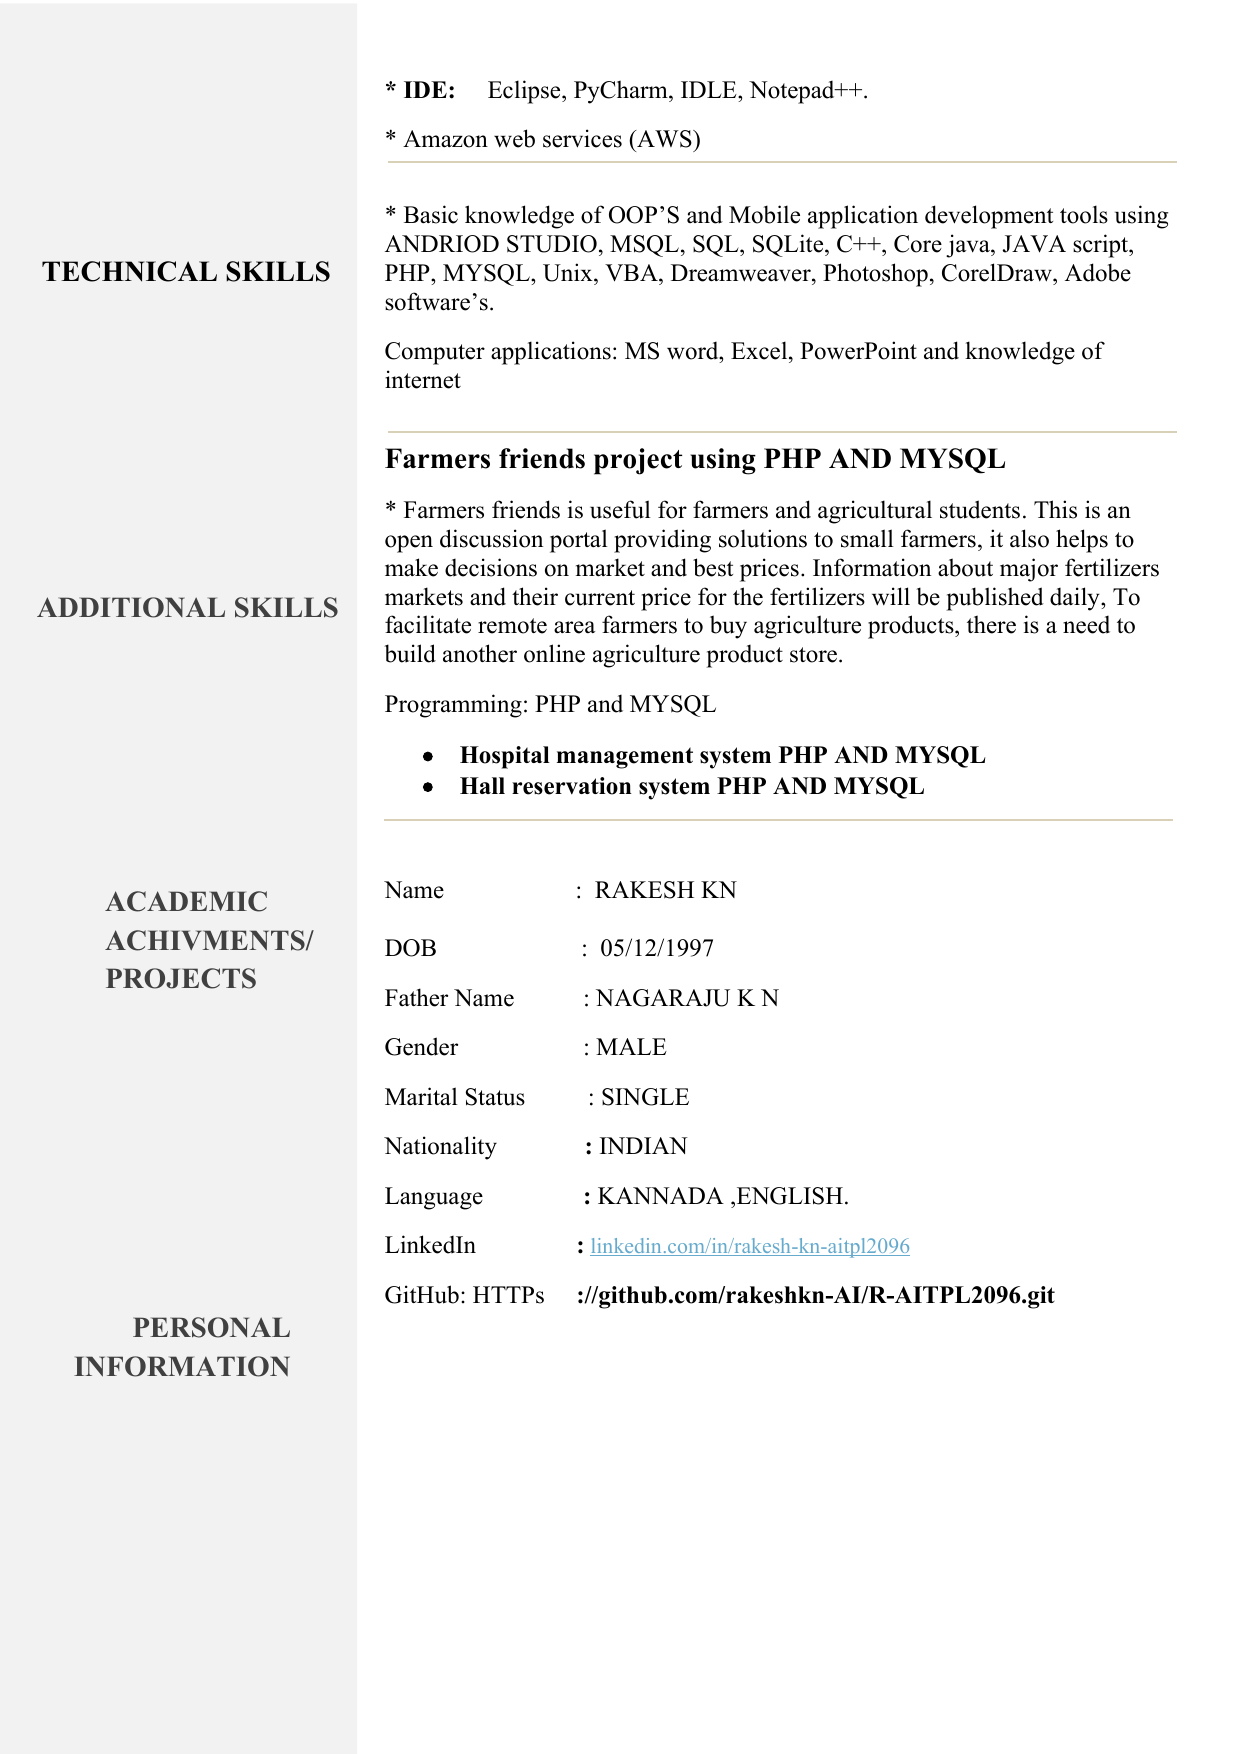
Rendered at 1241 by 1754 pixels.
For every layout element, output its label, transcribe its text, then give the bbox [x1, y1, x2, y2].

text * Farmers friends is useful for farmers and agricultural students. This is an open discussion portal providing solutions to small farmers, it also helps to make decisions on market and best prices. Information about major fertilizers markets and their current price for the fertilizers will be published daily, To facilitate remote area farmers to buy agriculture products, there is a need to build another online agriculture product store. [384, 495, 1172, 668]
text LinkedIn : linkedin.com/in/rakesh-kn-aitpl2096 [384, 1231, 1172, 1259]
text Father Name : NAGARAJU K N [384, 983, 1172, 1011]
text * Basic knowledge of OOP’S and Mobile application development tools using ANDRIOD STUDIO, MSQL, SQL, SQLite, C++, Core java, JAVA script, PHP, MYSQL, Unix, VBA, Dreamweaver, Photoshop, CorelDraw, Adobe software’s. [384, 201, 1172, 316]
text Farmers friends project using PHP AND MYSQL [384, 441, 1172, 474]
text Computer applications: MS word, Excel, PowerPoint and knowledge of internet [384, 336, 1172, 394]
text * IDE: Eclipse, PyCharm, IDLE, Notepad++. [384, 75, 1173, 104]
text Name : RAKESH KN [384, 876, 1172, 904]
text Programming: PHP and MYSQL [384, 689, 1172, 717]
text GitHub: HTTPs ://github.com/rakeshkn-AI/R-AITPL2096.git [384, 1280, 1172, 1309]
list Hospital management system PHP AND MYSQL [422, 738, 1172, 769]
list Hall reservation system PHP AND MYSQL [422, 769, 1172, 799]
text Gender : MALE [384, 1032, 1172, 1061]
text DOB : 05/12/1997 [384, 933, 1172, 962]
text * Amazon web services (AWS) [384, 124, 1173, 153]
text Nationality : INDIAN [384, 1131, 1172, 1160]
text Marital Status : SINGLE [384, 1082, 1172, 1111]
text Language : KANNADA ,ENGLISH. [384, 1181, 1172, 1210]
